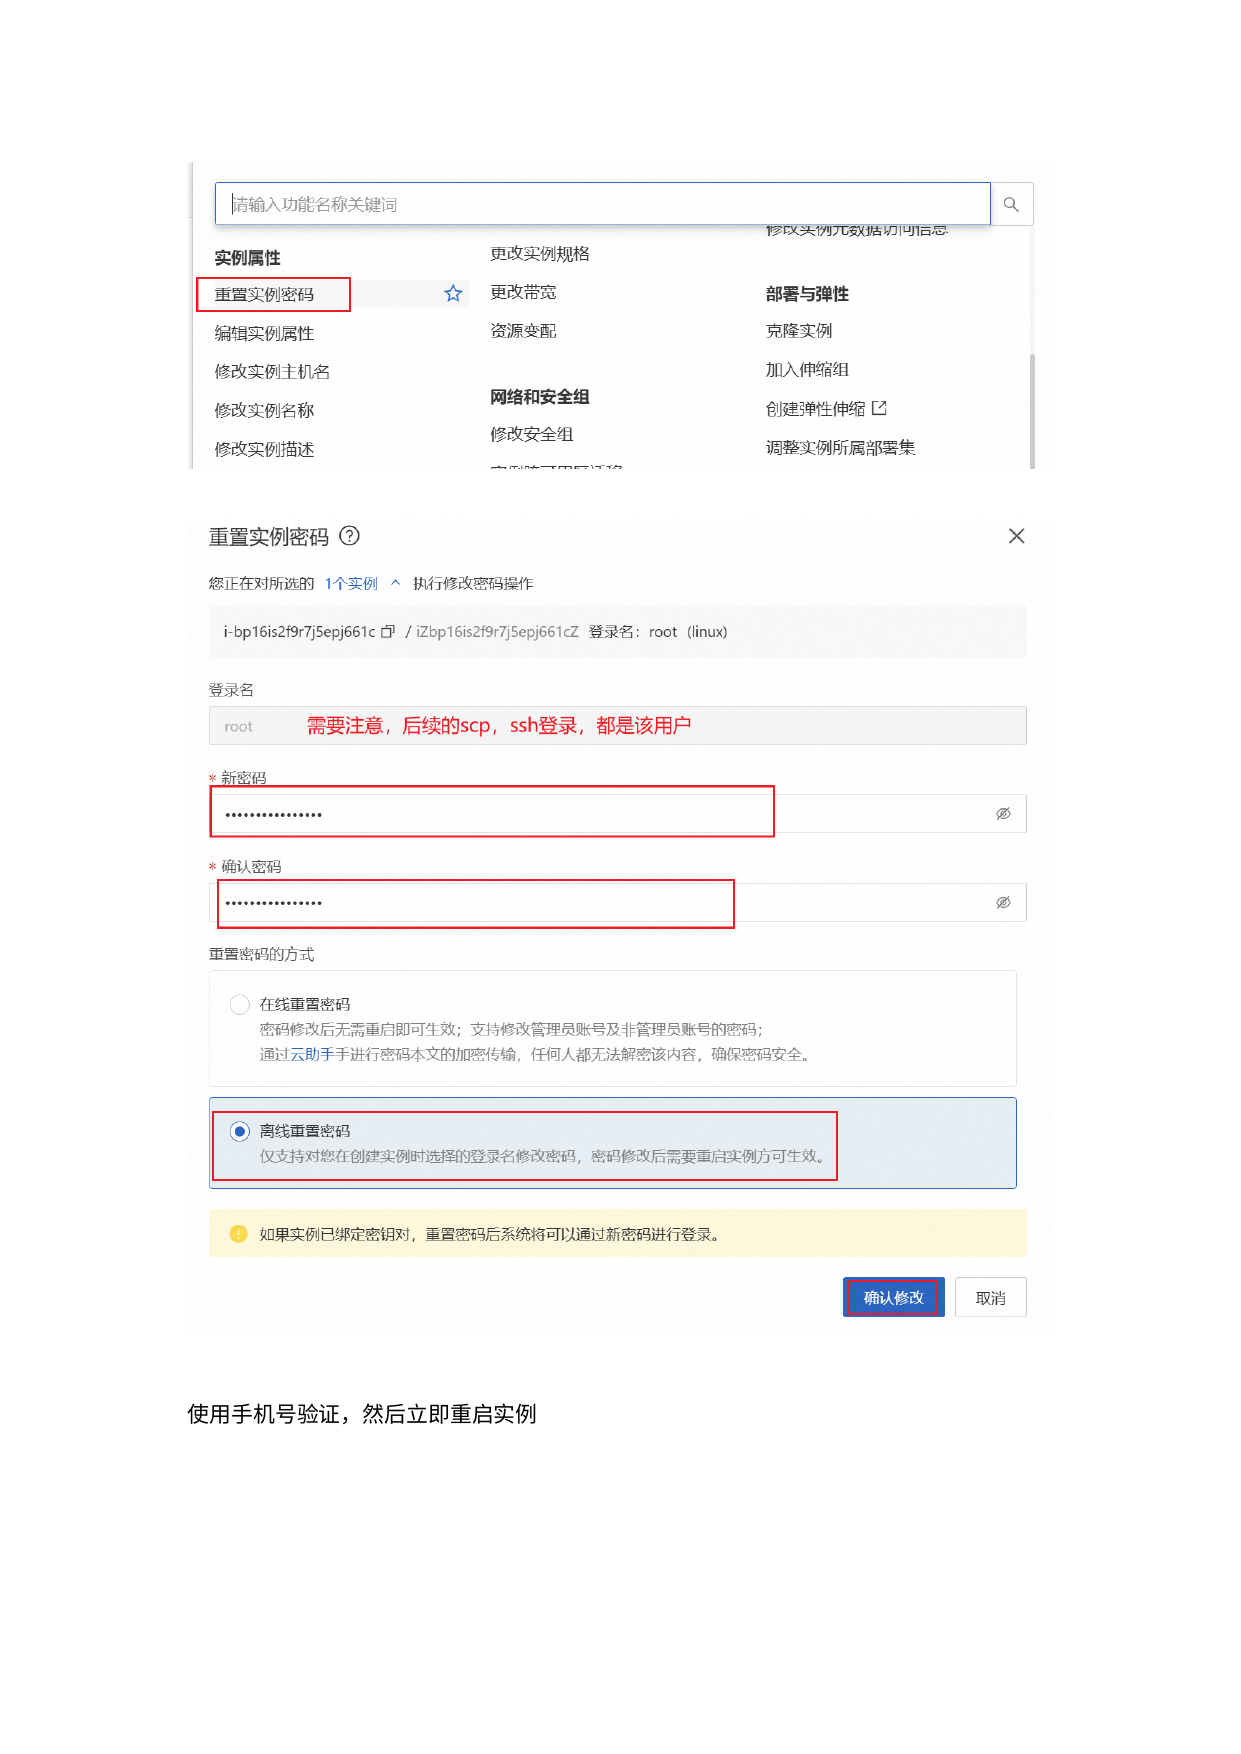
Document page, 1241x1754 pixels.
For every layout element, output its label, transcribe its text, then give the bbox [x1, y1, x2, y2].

text 使用手机号验证，然后立即重启实例 [187, 1397, 1053, 1429]
picture [187, 162, 1053, 469]
picture [187, 519, 1053, 1334]
